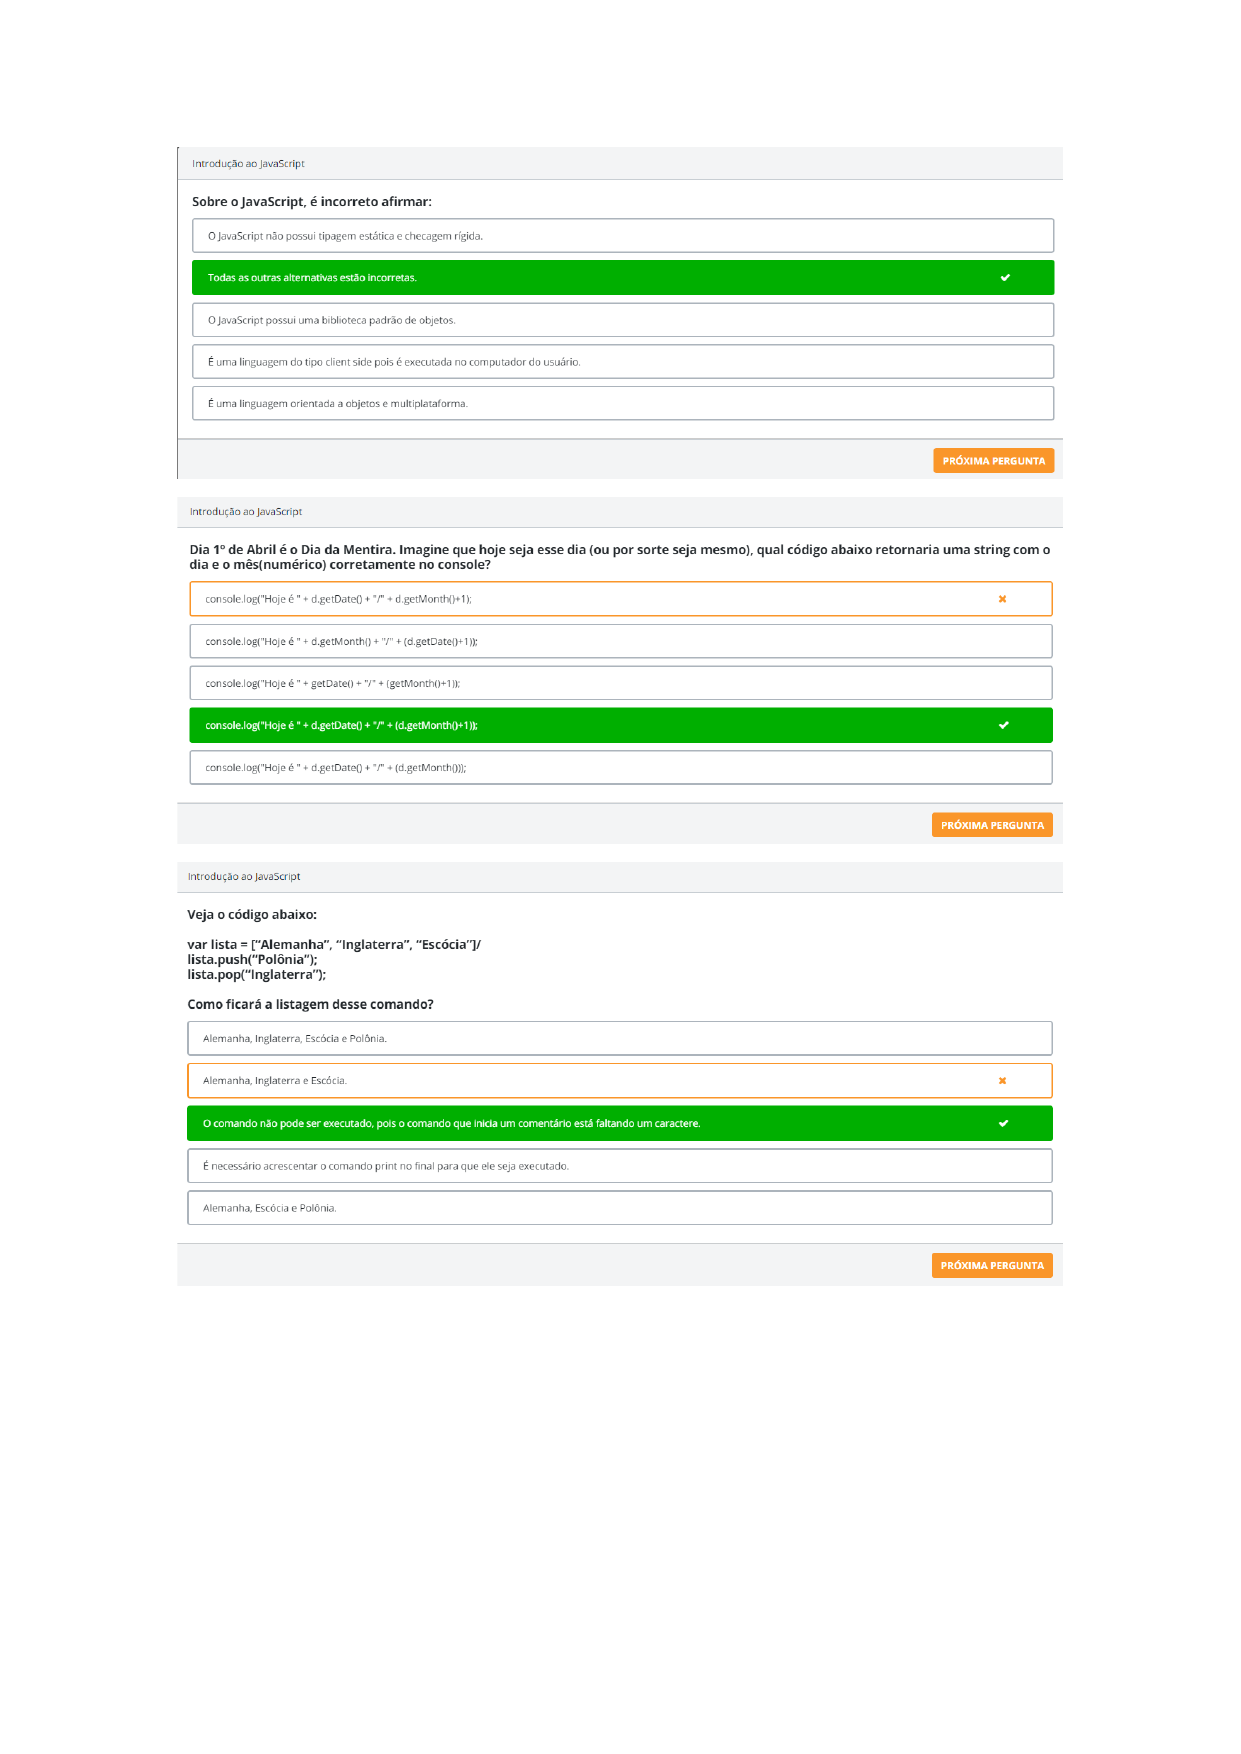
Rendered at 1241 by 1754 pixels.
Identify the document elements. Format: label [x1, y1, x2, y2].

picture [177, 147, 1063, 479]
picture [177, 862, 1063, 1286]
picture [177, 497, 1063, 844]
